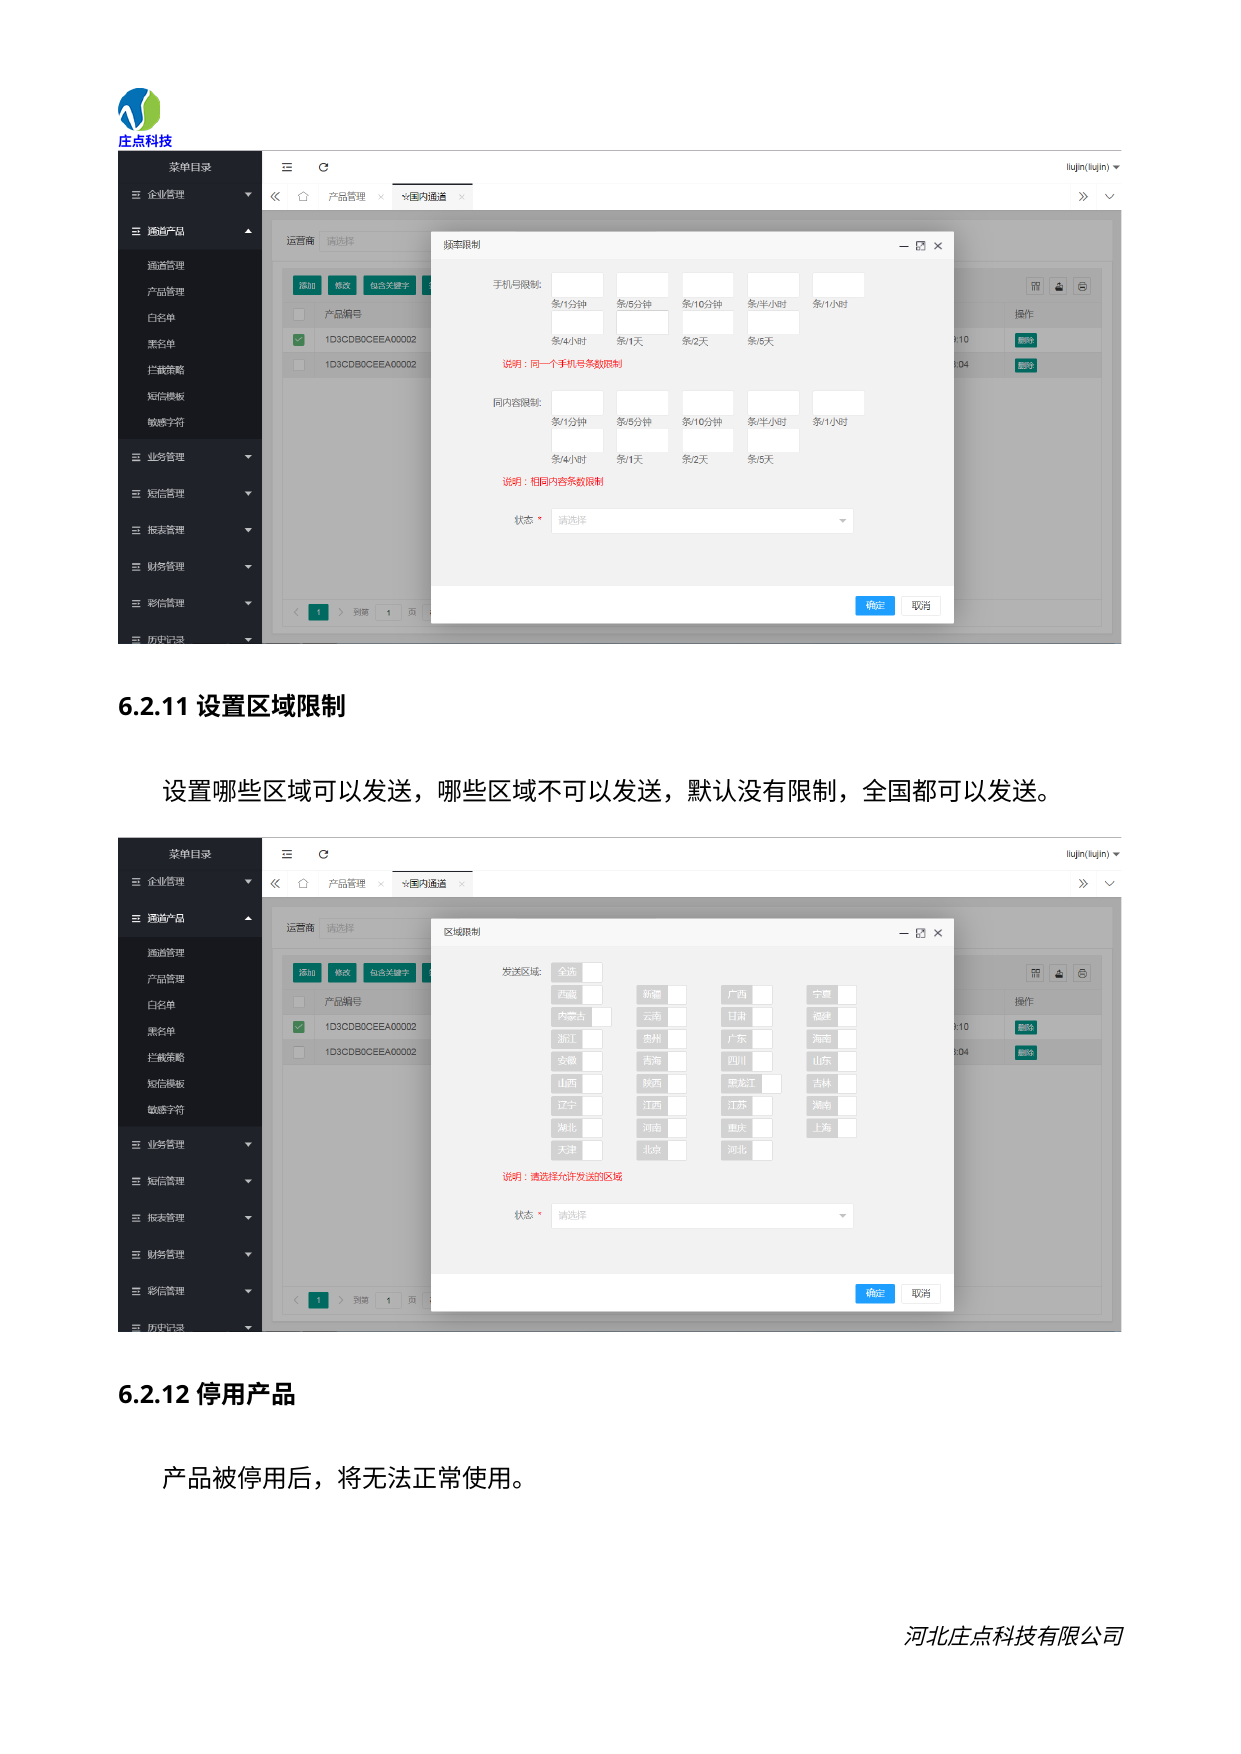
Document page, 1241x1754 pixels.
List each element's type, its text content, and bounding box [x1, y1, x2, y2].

picture [118, 88, 161, 131]
text 设置哪些区域可以发送，哪些区域不可以发送，默认没有限制，全国都可以发送。 [118, 771, 1122, 807]
picture [118, 837, 1122, 1332]
picture [118, 150, 1122, 644]
text 产品被停用后，将无法正常使用。 [118, 1459, 1122, 1495]
subtitle 6.2.11 设置区域限制 [118, 686, 1122, 723]
subtitle 6.2.12 停用产品 [118, 1374, 1122, 1410]
